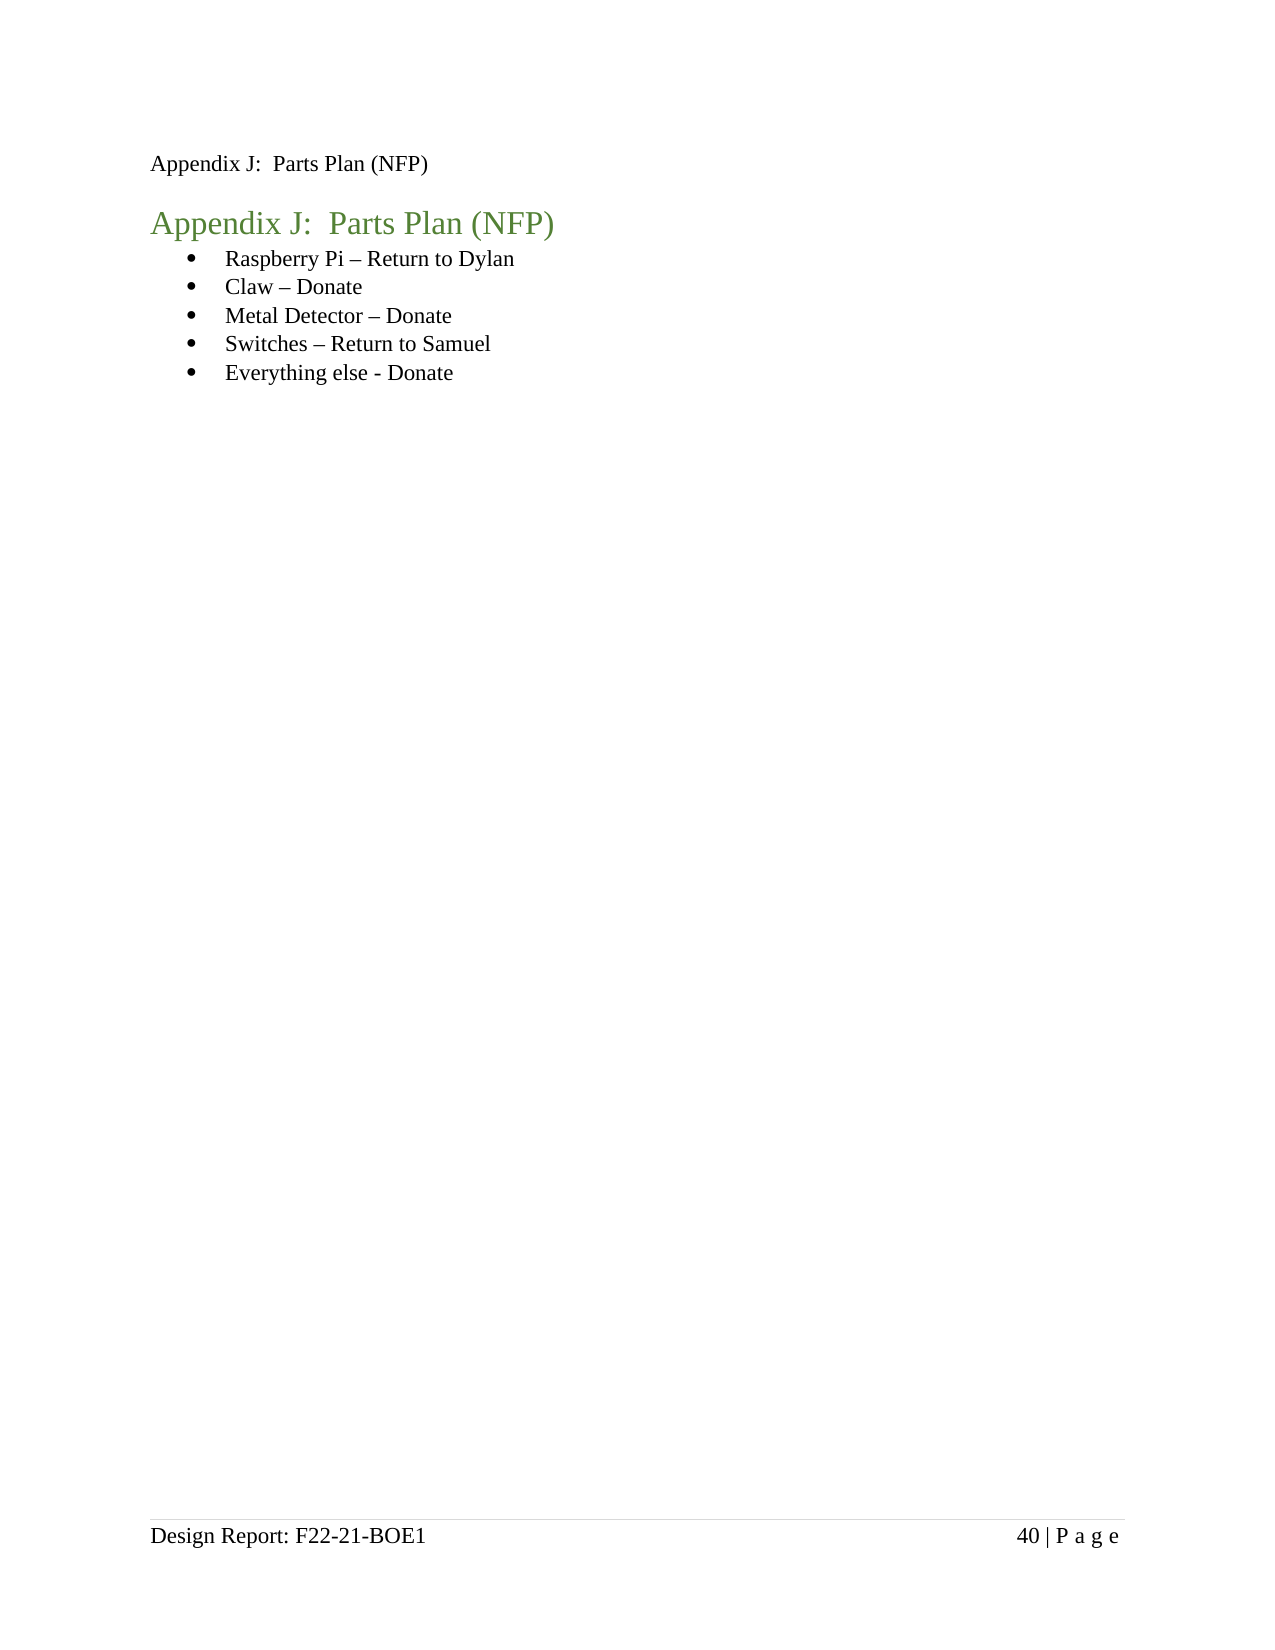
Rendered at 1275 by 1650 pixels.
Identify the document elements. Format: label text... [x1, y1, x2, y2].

text Appendix J: Parts Plan (NFP) [150, 150, 1125, 176]
subtitle Appendix J: Parts Plan (NFP) [150, 203, 1125, 242]
list Claw – Donate [187, 273, 1125, 299]
list Everything else - Donate [187, 358, 1125, 385]
list Switches – Return to Samuel [187, 330, 1125, 356]
list Metal Detector – Donate [187, 302, 1125, 328]
list Raspberry Pi – Return to Dylan [187, 245, 1125, 271]
